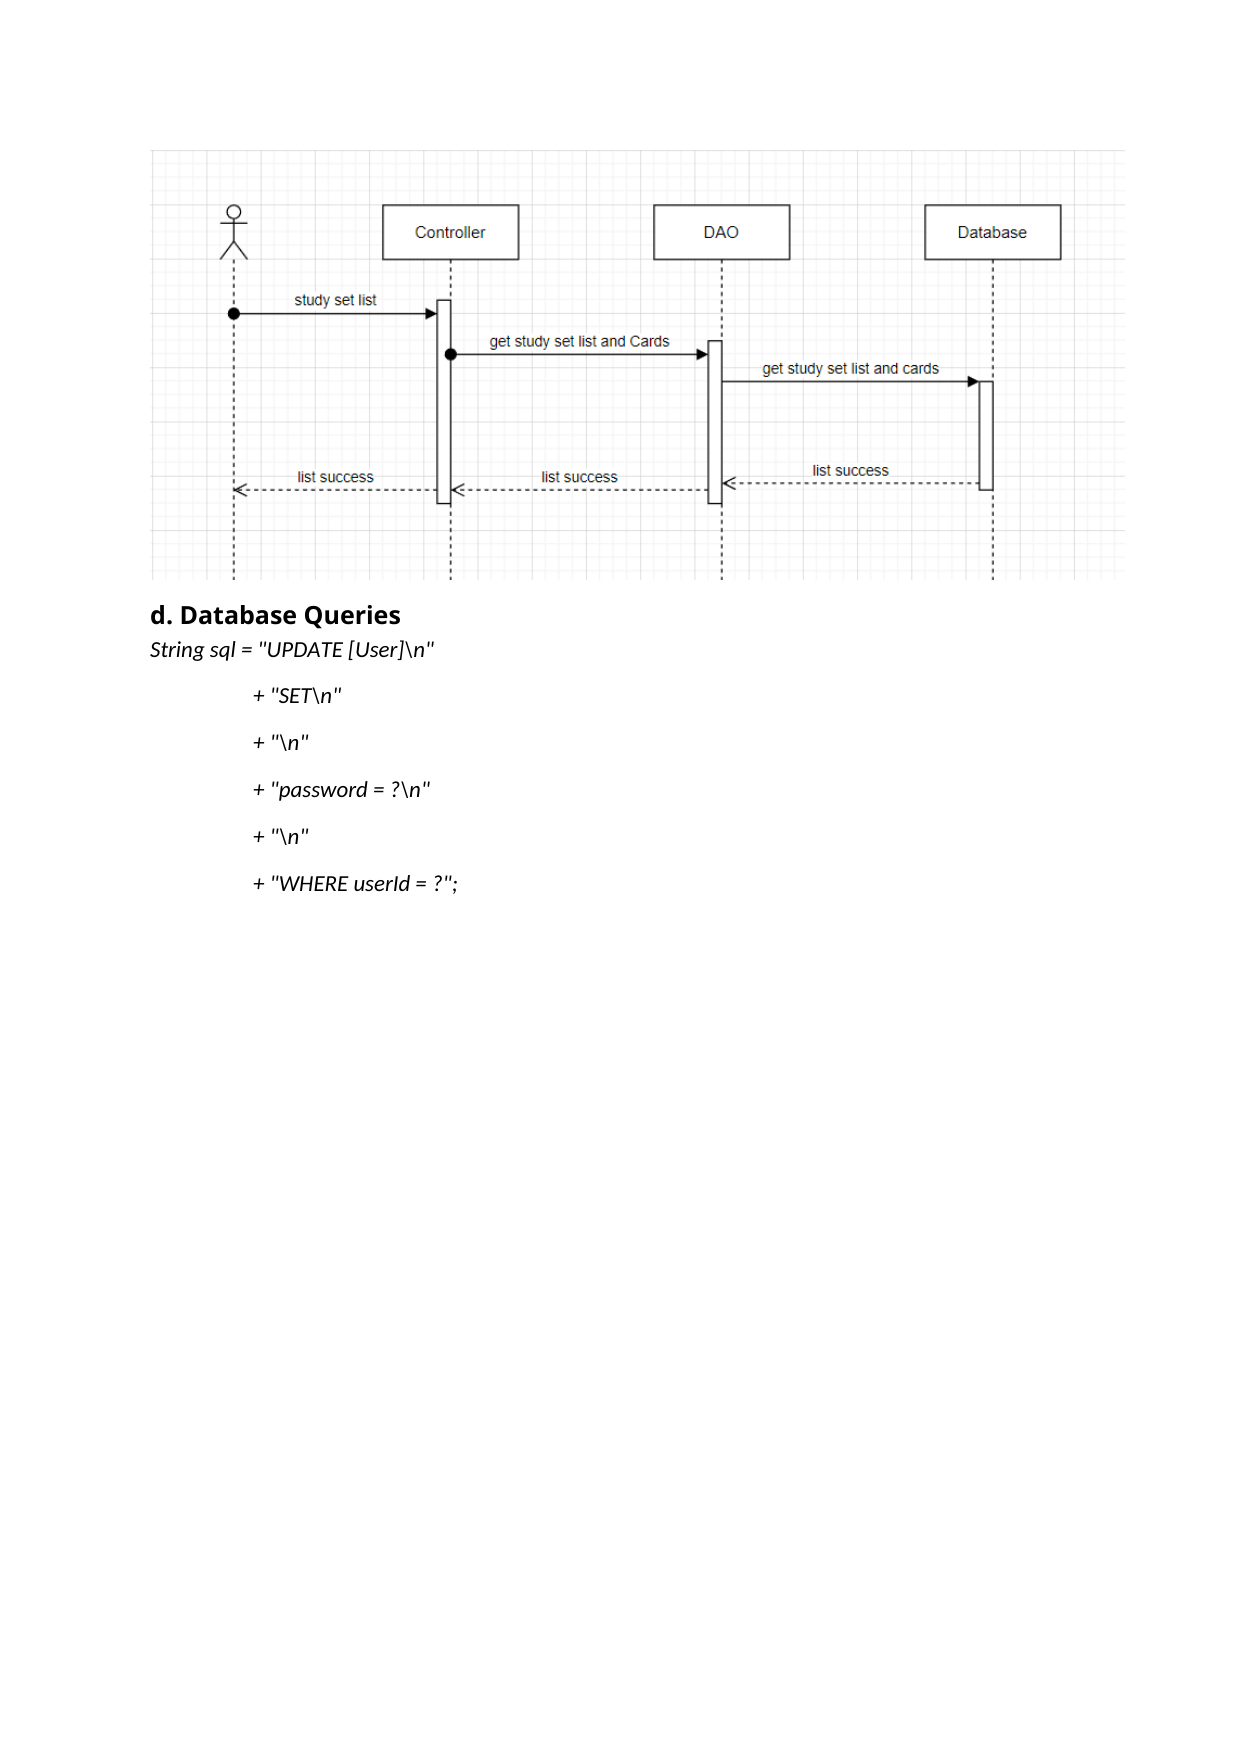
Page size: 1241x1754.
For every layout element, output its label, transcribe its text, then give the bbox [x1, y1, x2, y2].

picture [150, 150, 1125, 580]
text + "WHERE userId = ?"; [150, 869, 1093, 897]
text + "SET\n" [150, 682, 1093, 710]
text String sql = "UPDATE [User]\n" [150, 635, 1093, 663]
text + "\n" [150, 822, 1093, 850]
text + "password = ?\n" [150, 775, 1093, 803]
subtitle d. Database Queries [150, 598, 1093, 632]
text + "\n" [150, 728, 1093, 757]
